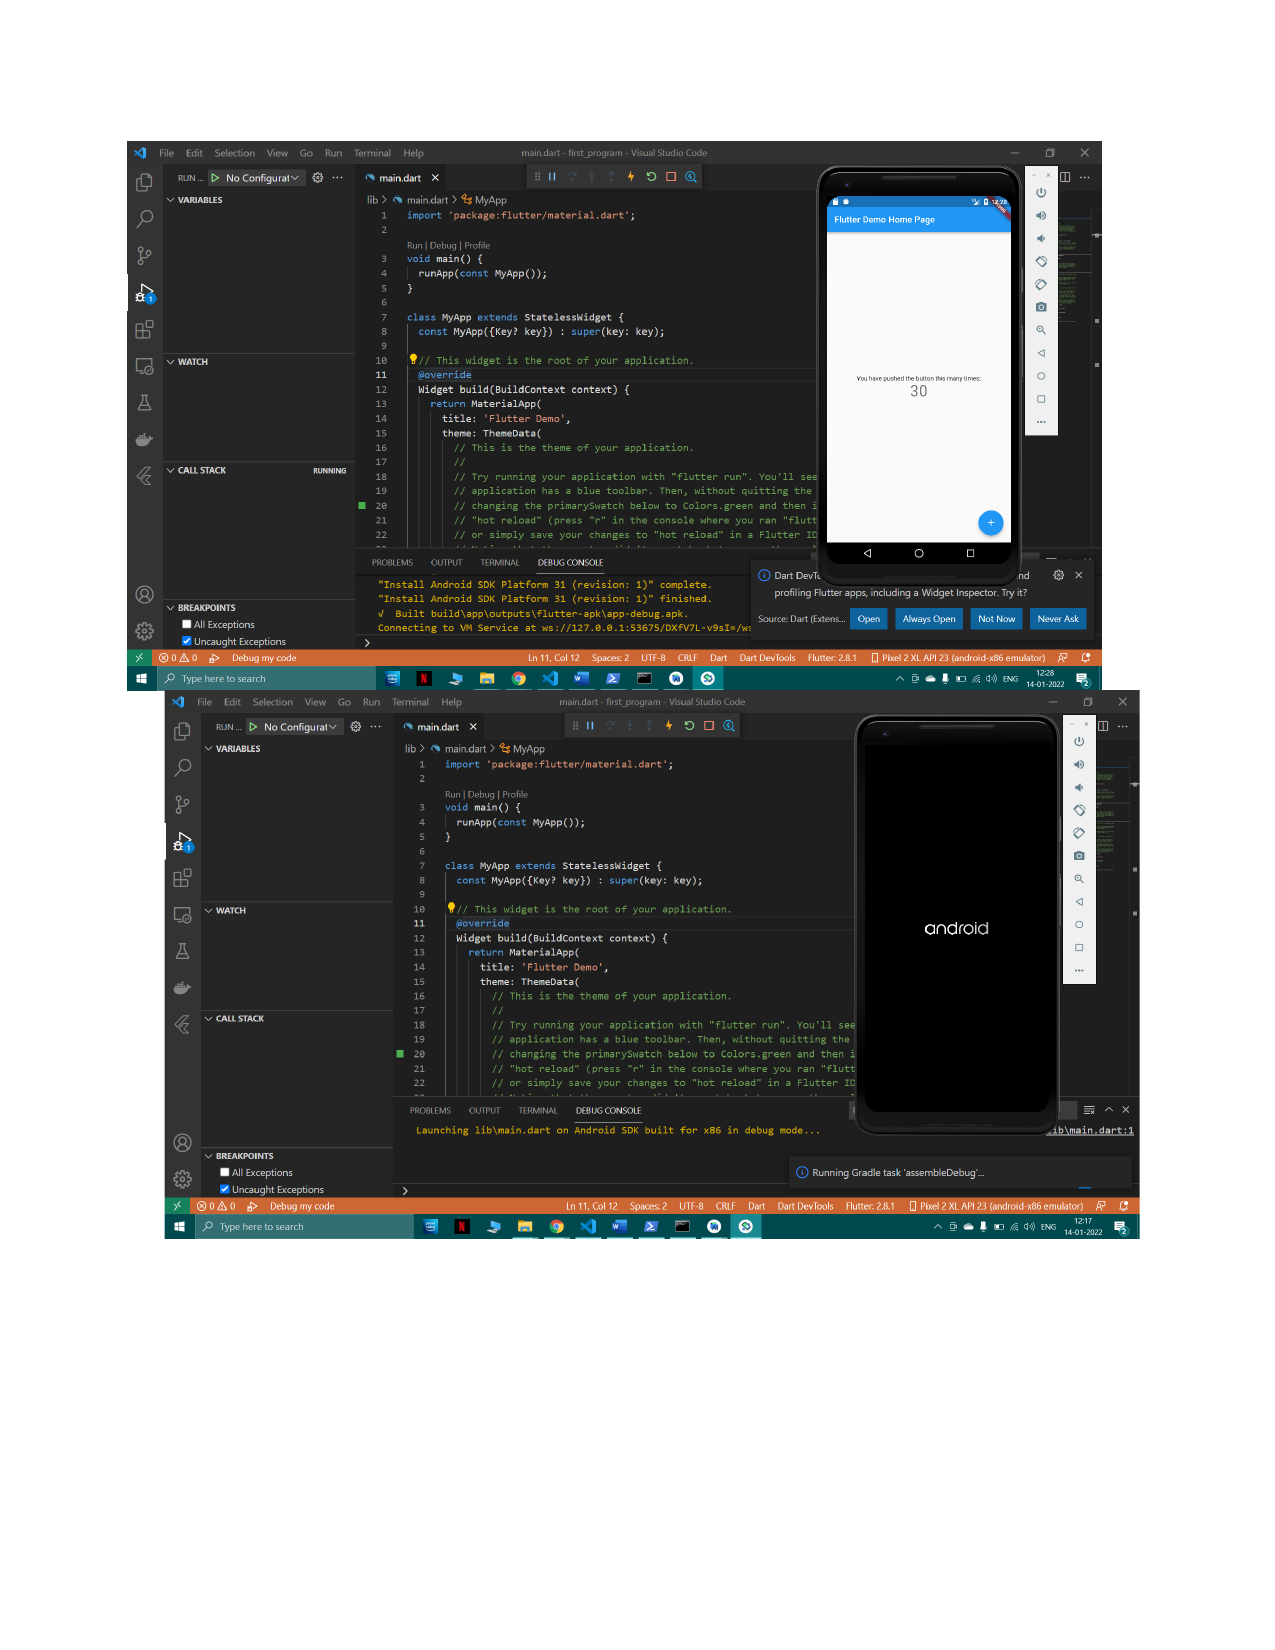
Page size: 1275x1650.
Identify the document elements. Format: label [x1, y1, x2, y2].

picture [127, 141, 1140, 1239]
